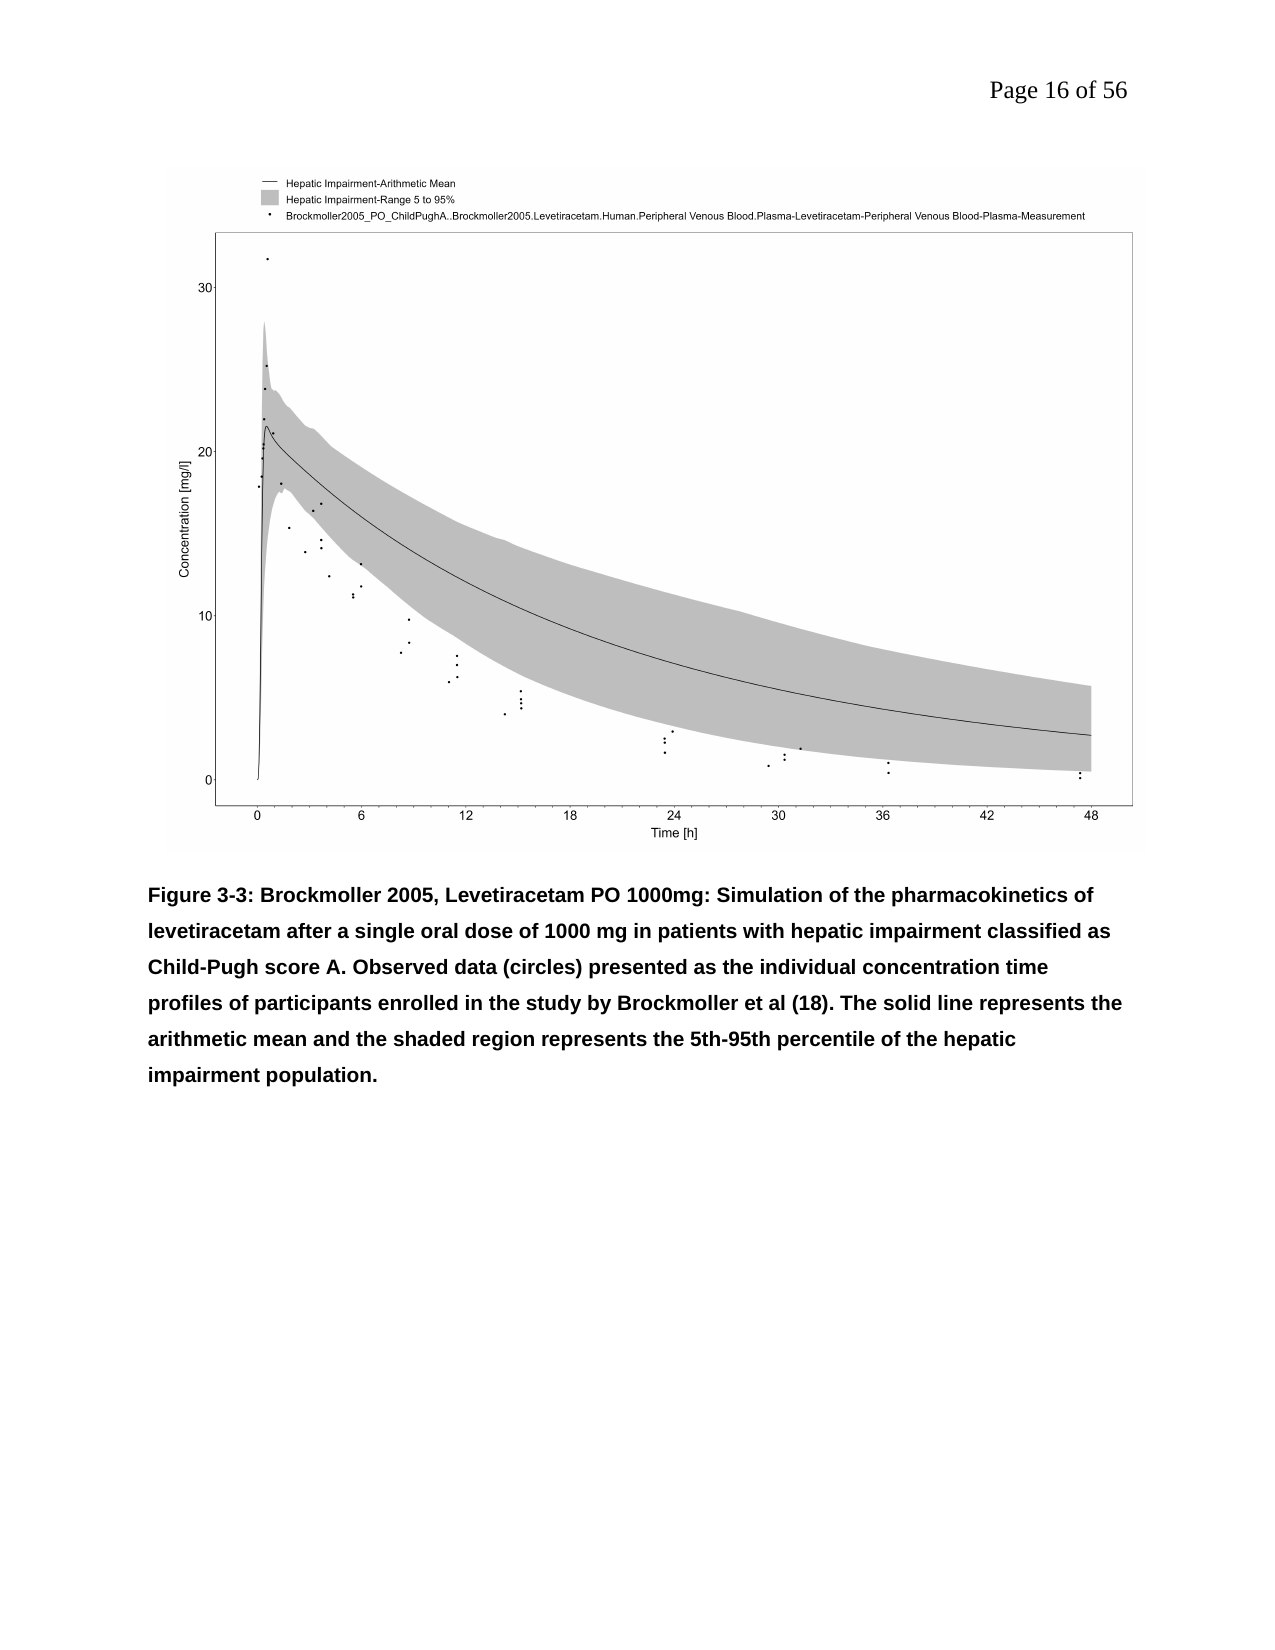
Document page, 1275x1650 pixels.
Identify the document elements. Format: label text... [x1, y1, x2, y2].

text Figure 3-3: Brockmoller 2005, Levetiracetam PO 1000mg: Simulation of the pharmacokinetics of levetiracetam after a single oral dose of 1000 mg in patients with hepatic impairment classified as Child-Pugh score A. Observed data (circles) presented as the individual concentration time profiles of participants enrolled in the study by Brockmoller et al (18). The solid line represents the arithmetic mean and the shaded region represents the 5th-95th percentile of the hepatic impairment population. [148, 883, 1127, 1087]
picture [166, 166, 1146, 853]
